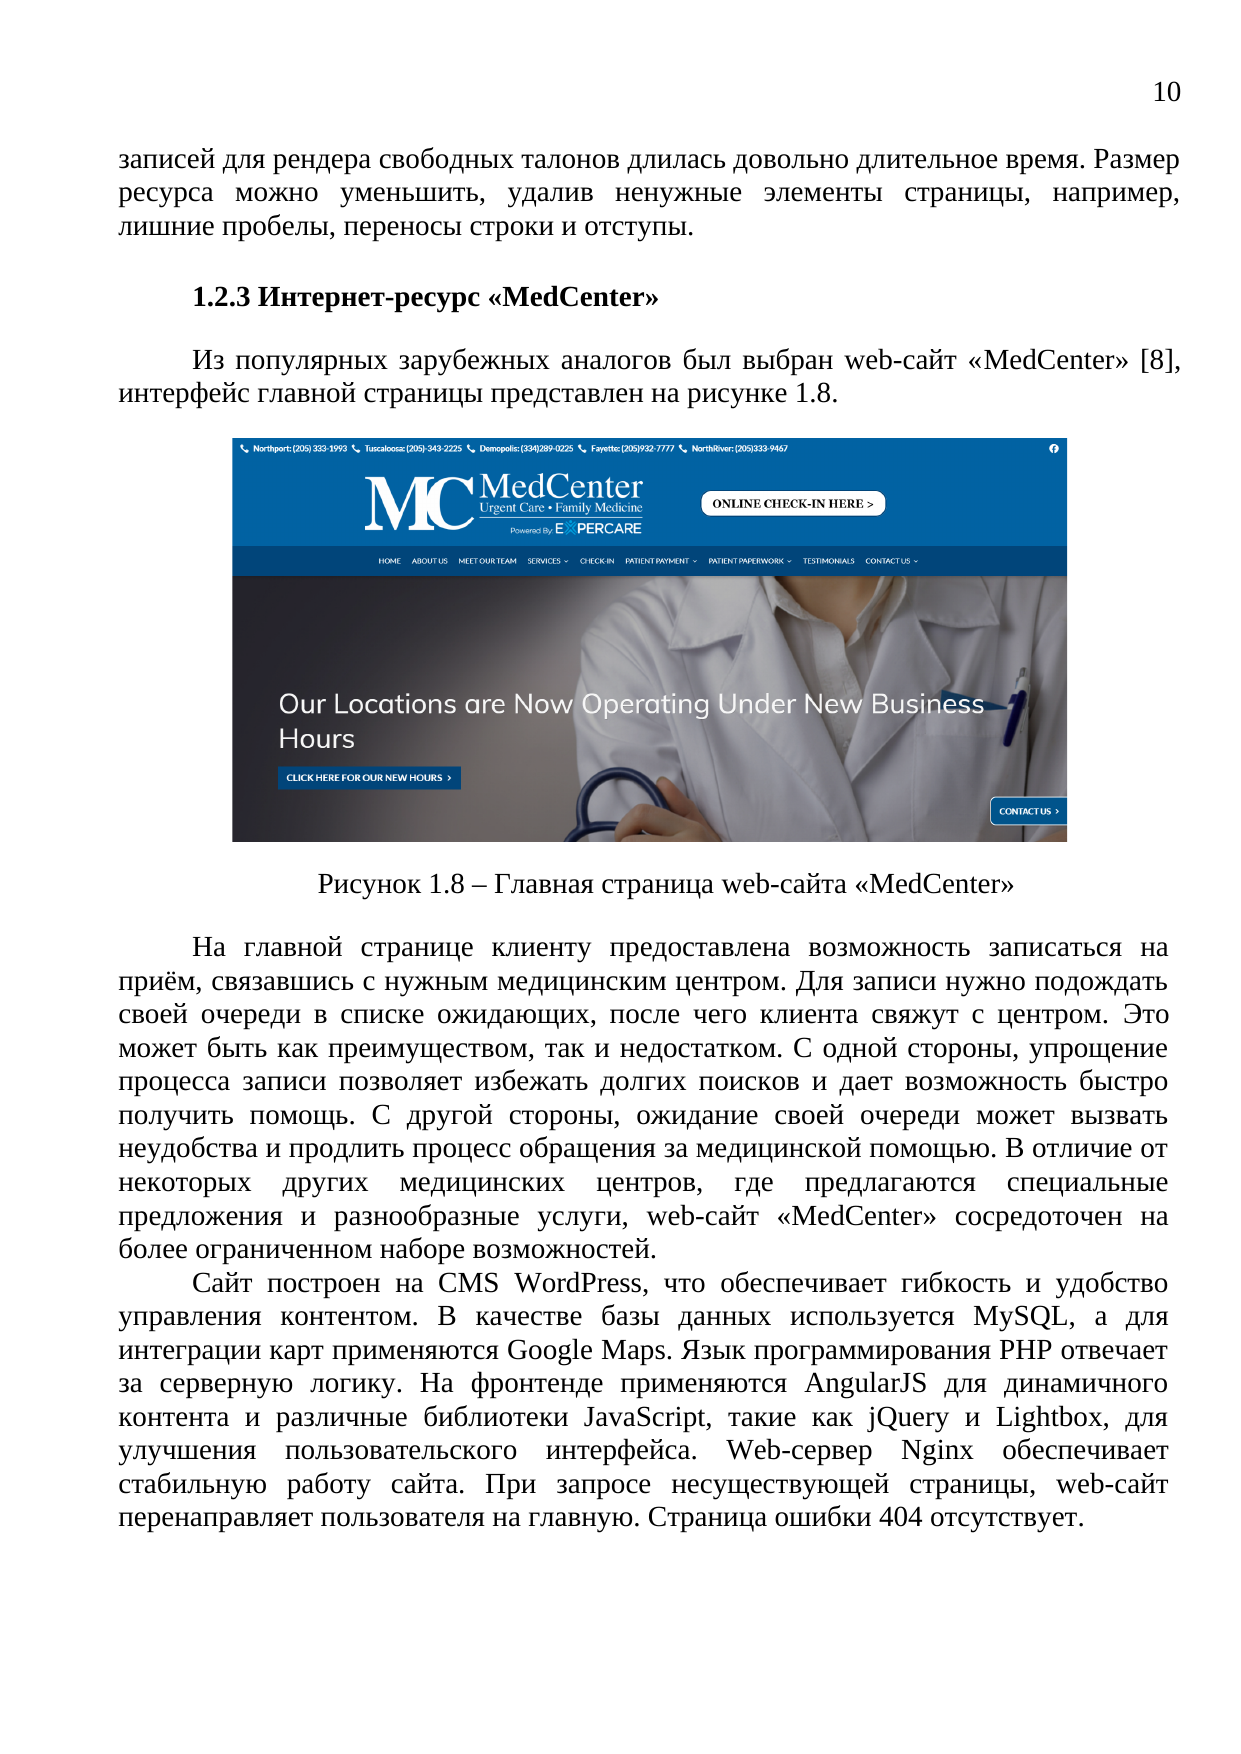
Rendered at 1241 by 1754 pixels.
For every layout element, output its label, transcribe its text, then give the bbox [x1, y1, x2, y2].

text Из популярных зарубежных аналогов был выбран web-сайт «MedCenter» [8], интерфейс главной страницы представлен на рисунке 1.8. [118, 342, 1181, 409]
text На главной странице клиенту предоставлена возможность записаться на приём, связавшись с нужным медицинским центром. Для записи нужно подождать своей очереди в списке ожидающих, после чего клиента свяжут с центром. Это может быть как преимуществом, так и недостатком. С одной стороны, упрощение процесса записи позволяет избежать долгих поисков и дает возможность быстро получить помощь. С другой стороны, ожидание своей очереди может вызвать неудобства и продлить процесс обращения за медицинской помощью. В отличие от некоторых других медицинских центров, где предлагаются специальные предложения и разнообразные услуги, web-сайт «MedCenter» сосредоточен на более ограниченном наборе возможностей. [118, 929, 1169, 1265]
picture [232, 438, 1068, 842]
text Рисунок 1.8 – Главная страница web-сайта «MedCenter» [118, 867, 1169, 900]
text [118, 141, 1181, 242]
text Сайт построен на CMS WordPress, что обеспечивает гибкость и удобство управления контентом. В качестве базы данных используется MySQL, а для интеграции карт применяются Google Maps. Язык программирования PHP отвечает за серверную логику. На фронтенде применяются AngularJS для динамичного контента и различные библиотеки JavaScript, такие как jQuery и Lightbox, для улучшения пользовательского интерфейса. Web-сервер Nginx обеспечивает стабильную работу сайта. При запросе несуществующей страницы, web-сайт перенаправляет пользователя на главную. Страница ошибки 404 отсутствует. [118, 1265, 1169, 1533]
subtitle Интернет-ресурс «MedCenter» [192, 279, 1181, 313]
